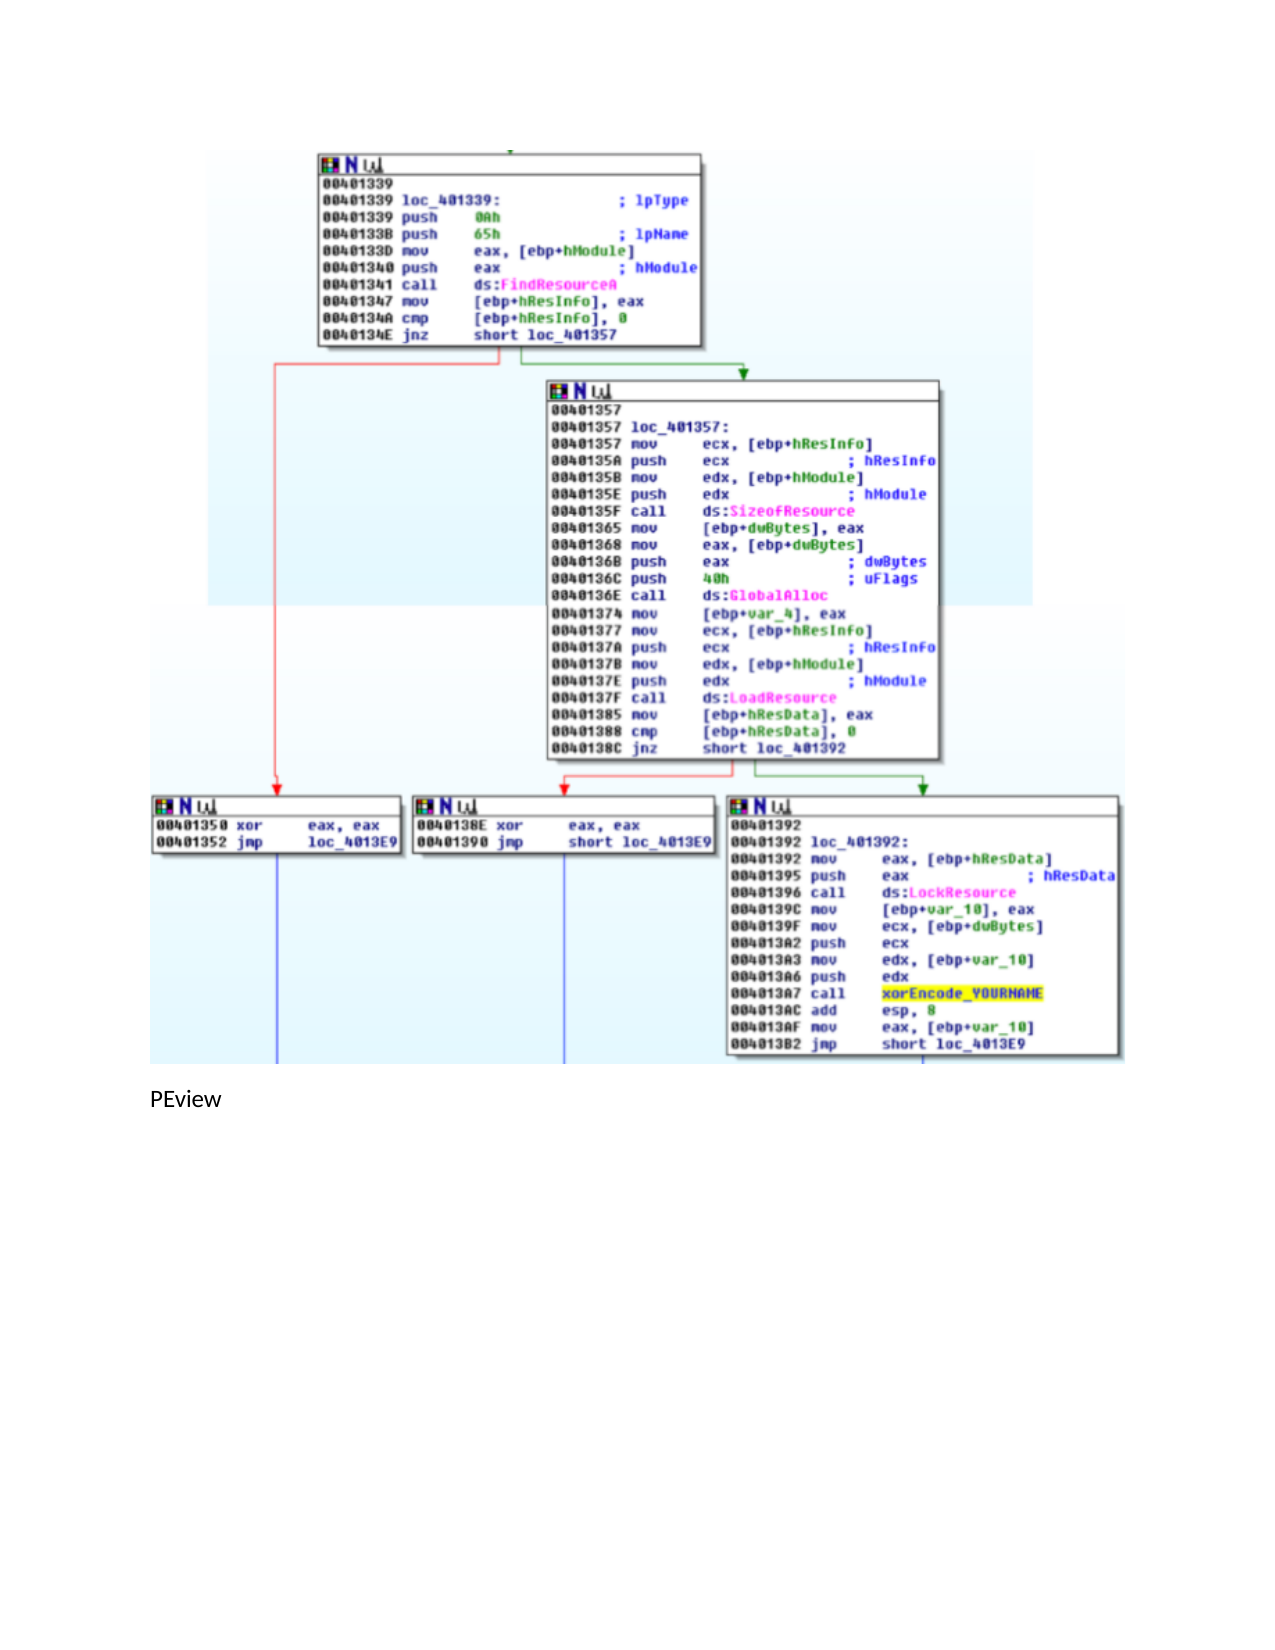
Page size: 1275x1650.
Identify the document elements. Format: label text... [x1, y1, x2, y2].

text PEview [150, 1083, 1125, 1113]
picture [150, 150, 1125, 1064]
